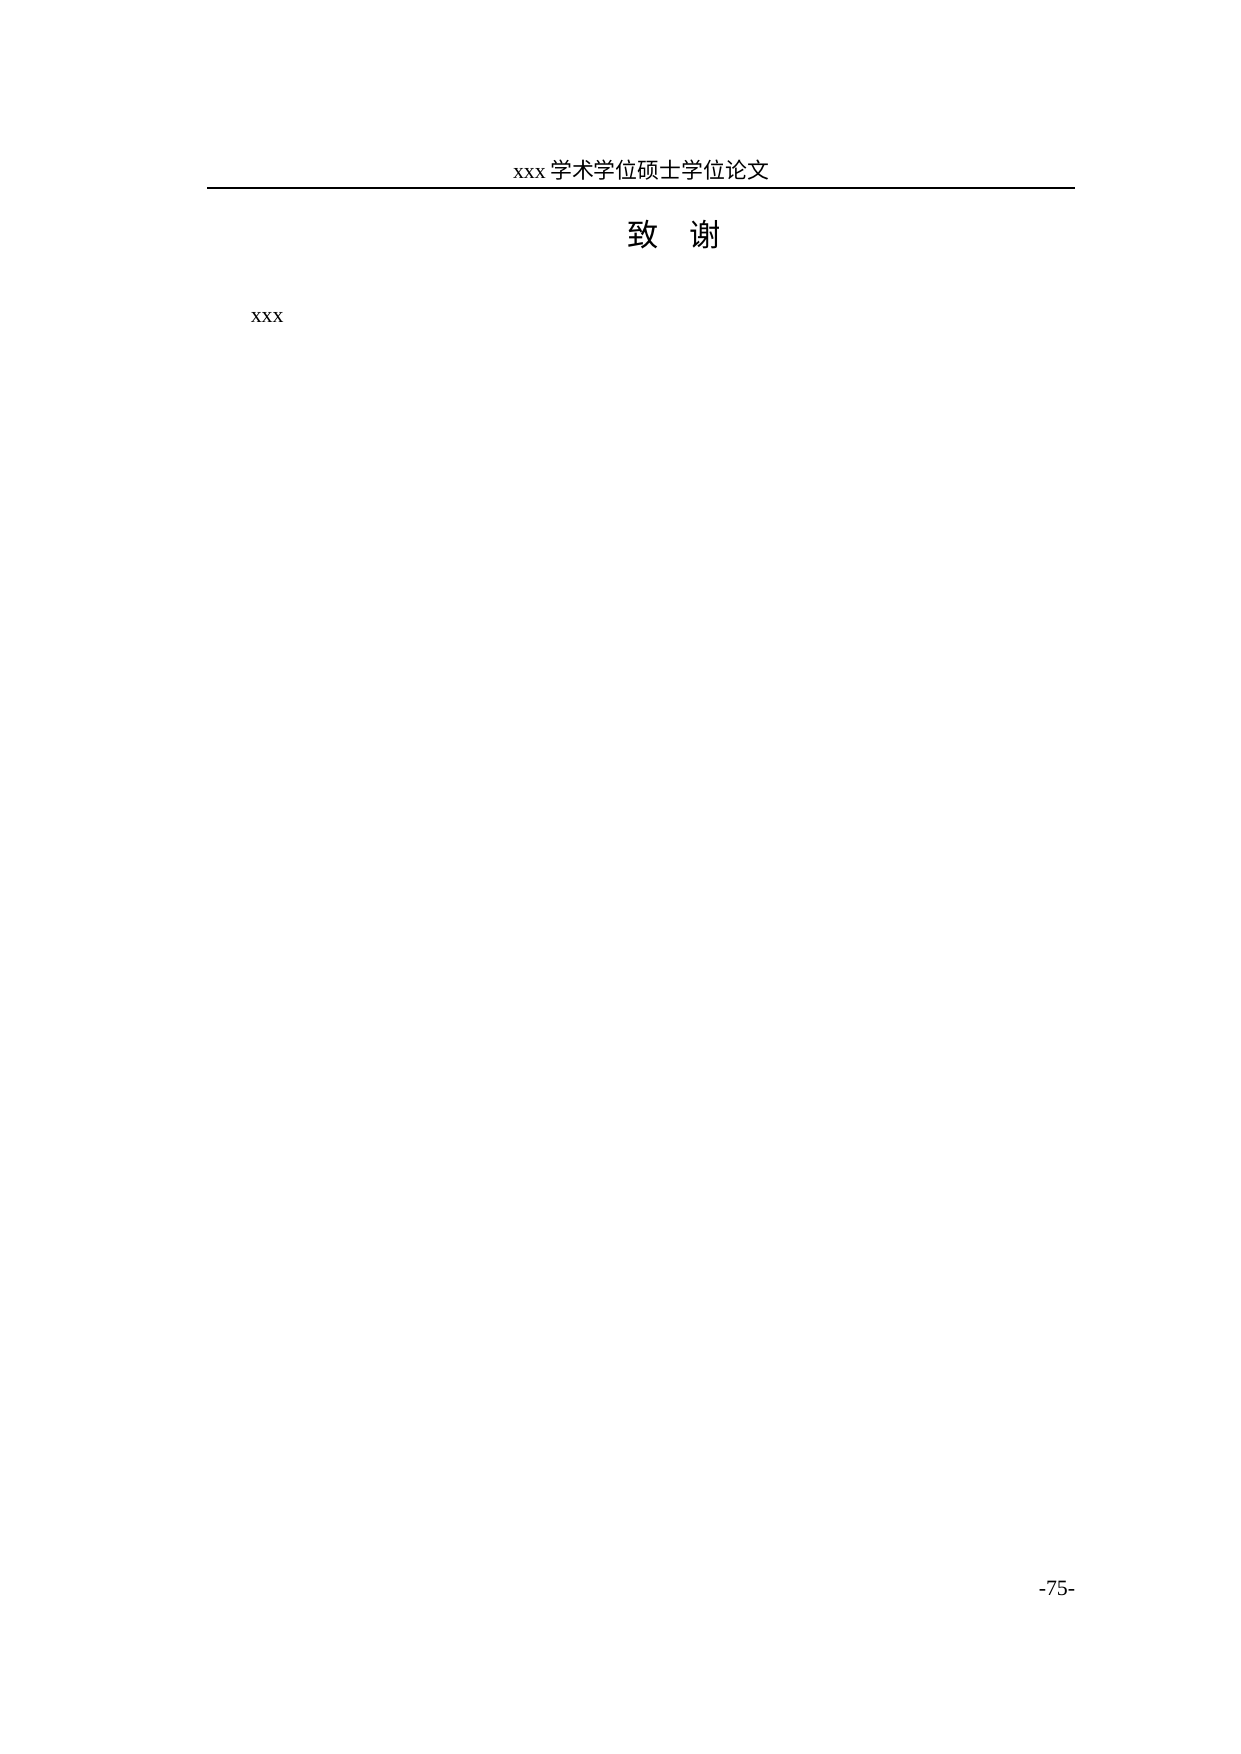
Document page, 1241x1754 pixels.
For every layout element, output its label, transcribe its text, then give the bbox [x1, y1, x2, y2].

text 致谢 [272, 200, 1075, 266]
text xxx [207, 289, 1075, 330]
